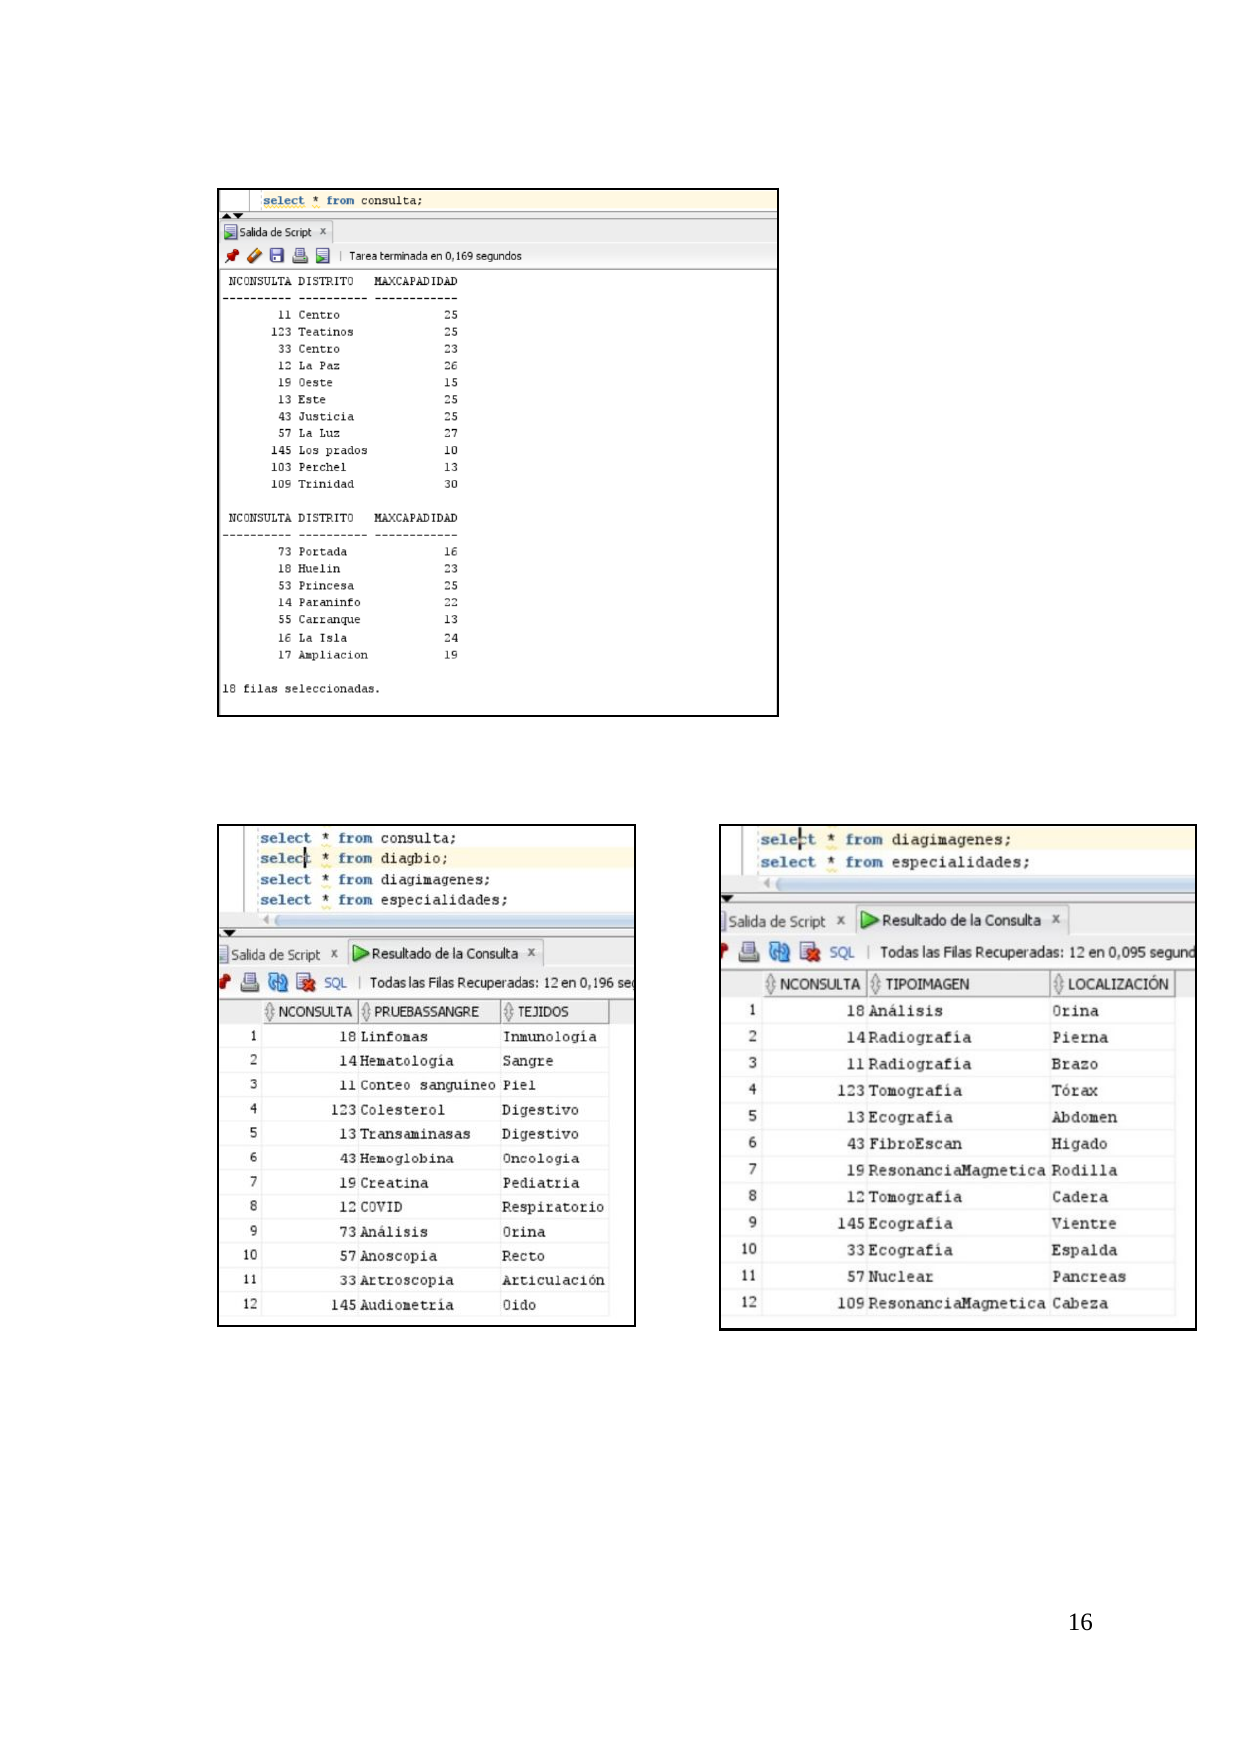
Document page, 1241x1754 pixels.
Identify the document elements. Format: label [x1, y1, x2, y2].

table_header [207, 177, 1210, 785]
picture [219, 190, 777, 715]
picture [219, 826, 634, 1325]
table_header [709, 814, 1210, 1361]
table_header [207, 814, 708, 1361]
picture [721, 826, 1195, 1328]
